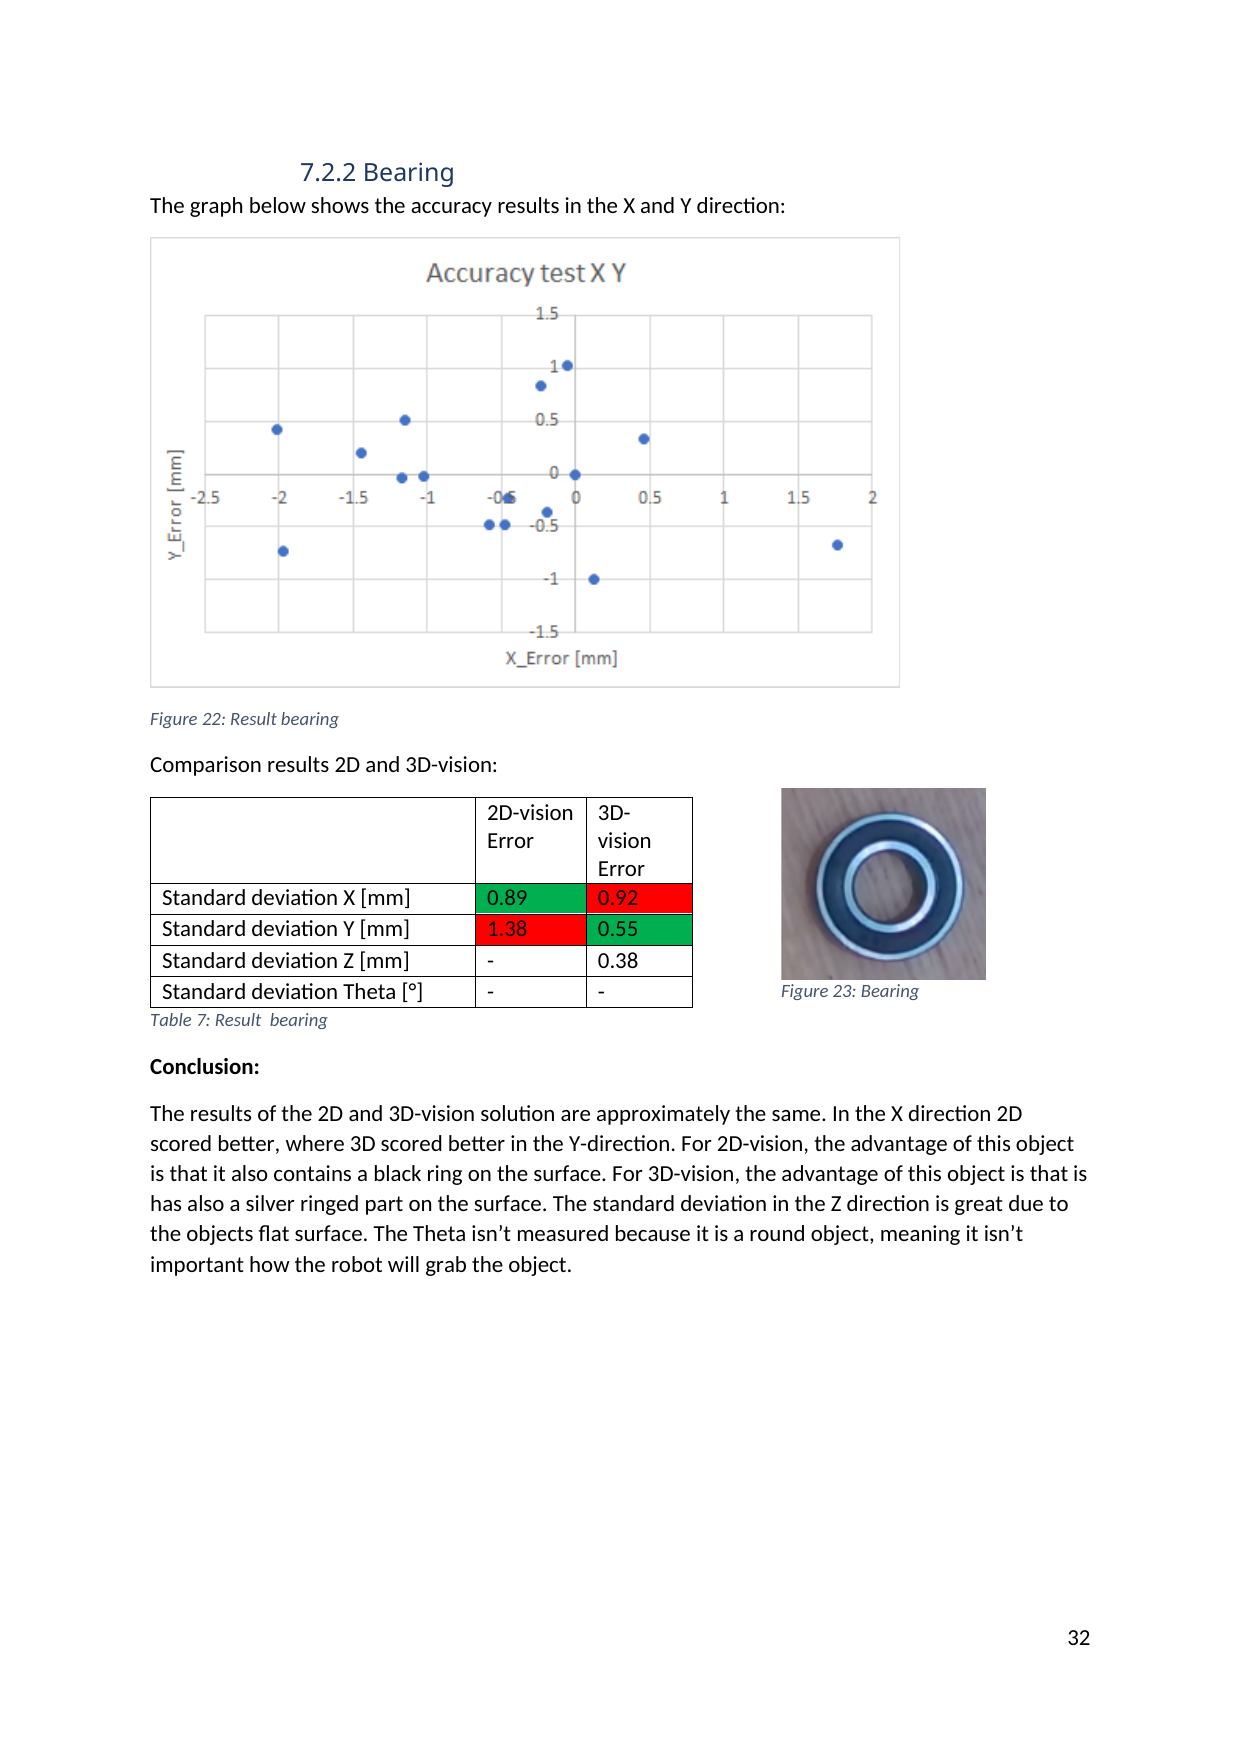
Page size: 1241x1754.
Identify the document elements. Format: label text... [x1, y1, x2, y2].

table_cell Standard deviation Y [mm] [151, 915, 475, 945]
table_header 2D-vision Error [476, 798, 586, 882]
text Conclusion: [150, 1052, 1090, 1080]
text The results of the 2D and 3D-vision solution are approximately the same. In the X direction 2D scored better, where 3D scored better in the Y-direction. For 2D-vision, the advantage of this object is that it also contains a black ring on the surface. For 3D-vision, the advantage of this object is that is has also a silver ringed part on the surface. The standard deviation in the Z direction is great due to the objects flat surface. The Theta isn’t measured because it is a round object, meaning it isn’t important how the robot will grab the object. [150, 1099, 1090, 1278]
text The graph below shows the accuracy results in the X and Y direction: [150, 191, 1090, 219]
table_cell 0.89 [476, 884, 586, 913]
table_cell - [476, 946, 586, 976]
table_cell 0.55 [587, 915, 692, 945]
subtitle 7.2.2 Bearing [225, 154, 1090, 188]
table_header [151, 798, 475, 882]
table_cell - [476, 977, 586, 1007]
picture [781, 788, 986, 980]
table_cell 1.38 [476, 915, 586, 945]
table_cell 0.38 [587, 946, 692, 976]
table_cell Standard deviation Theta [°] [151, 977, 475, 1007]
table_header 3D-vision Error [587, 798, 692, 882]
table_cell Standard deviation Z [mm] [151, 946, 475, 976]
table_cell 0.92 [587, 884, 692, 913]
text Comparison results 2D and 3D-vision: [150, 750, 1090, 778]
table_cell - [587, 977, 692, 1007]
table_cell Standard deviation X [mm] [151, 884, 475, 913]
picture [150, 237, 901, 688]
